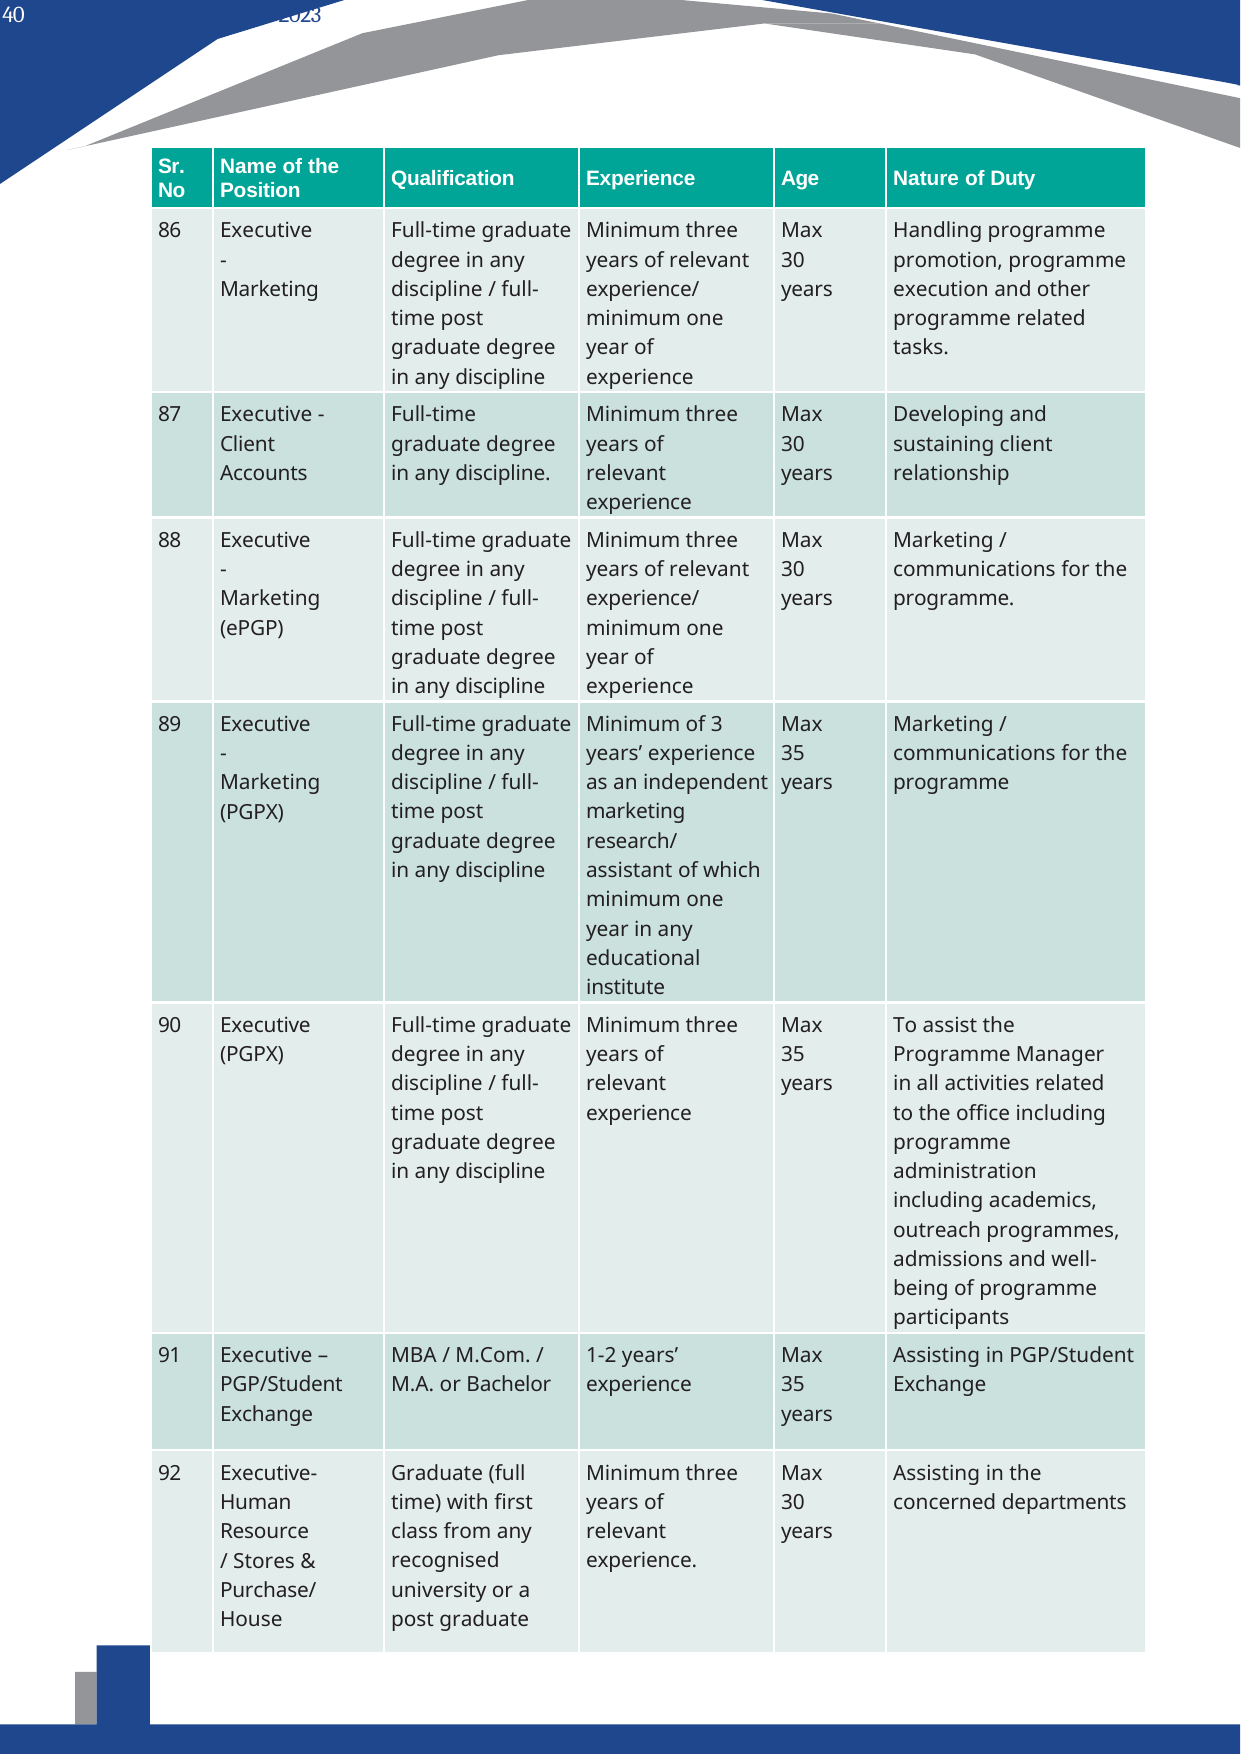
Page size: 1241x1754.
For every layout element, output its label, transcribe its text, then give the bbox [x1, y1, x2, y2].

table_cell 90 [152, 1004, 212, 1332]
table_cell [887, 1451, 1145, 1652]
table_cell Handling programme promotion, programme execution and other programme related tasks. [887, 209, 1145, 391]
table_cell 89 [152, 703, 212, 1001]
table_cell 87 [152, 393, 212, 516]
table_cell Developing and sustaining client relationship [887, 393, 1145, 516]
table_cell Max 35 years [775, 1334, 885, 1449]
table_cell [580, 1451, 773, 1652]
table_cell Minimum three years of relevant experience [580, 1004, 773, 1332]
table_cell Max 30 years [775, 1451, 885, 1652]
table_cell Executive (PGPX) [214, 1004, 383, 1332]
table_header Nature of Duty [887, 148, 1145, 207]
table_cell 1-2 years’ experience [580, 1334, 773, 1449]
table_cell Executive – PGP/Student Exchange [214, 1334, 383, 1449]
table_header Experience [580, 148, 773, 207]
table_cell Max 30 years [775, 393, 885, 516]
table_cell Full-time graduate degree in any discipline / full-time post graduate degree in any discipline [385, 703, 578, 1001]
table_cell Full-time graduate degree in any discipline / full-time post graduate degree in any discipline [385, 519, 578, 700]
table_cell To assist the Programme Manager in all activities related to the office including programme administration including academics, outreach programmes, admissions and well-being of programme participants [887, 1004, 1145, 1332]
table_cell Marketing / communications for the programme. [887, 519, 1145, 700]
table_cell 91 [152, 1334, 212, 1449]
table_cell Minimum three years of relevant experience [580, 393, 773, 516]
table_cell Max 35 years [775, 703, 885, 1001]
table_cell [214, 1451, 383, 1652]
table_cell Full-time graduate degree in any discipline / full-time post graduate degree in any discipline [385, 1004, 578, 1332]
table_header Name of the Position [214, 148, 383, 207]
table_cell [385, 1451, 578, 1652]
table_header Qualification [385, 148, 578, 207]
table_cell 86 [152, 209, 212, 391]
table_cell Executive - Client Accounts [214, 393, 383, 516]
table_cell Full-time graduate degree in any discipline / full-time post graduate degree in any discipline [385, 209, 578, 391]
table_cell Max 30 years [775, 209, 885, 391]
table_cell 88 [152, 519, 212, 700]
table_cell Minimum of 3 years’ experience as an independent marketing research/ assistant of which minimum one year in any educational institute [580, 703, 773, 1001]
table_cell 92 [152, 1451, 212, 1652]
table_cell Executive - Marketing [214, 209, 383, 391]
table_header Sr. No [152, 148, 212, 207]
table_cell Executive - Marketing (PGPX) [214, 703, 383, 1001]
table_cell Minimum three years of relevant experience/ minimum one year of experience [580, 519, 773, 700]
table_header Age [775, 148, 885, 207]
table_cell Marketing / communications for the programme [887, 703, 1145, 1001]
table_cell Assisting in PGP/Student Exchange [887, 1334, 1145, 1449]
table_cell Max 35 years [775, 1004, 885, 1332]
table_cell MBA / M.Com. / M.A. or Bachelor [385, 1334, 578, 1449]
table_cell Executive - Marketing (ePGP) [214, 519, 383, 700]
table_cell Max 30 years [775, 519, 885, 700]
table_cell Minimum three years of relevant experience/ minimum one year of experience [580, 209, 773, 391]
table_cell Full-time graduate degree in any discipline. [385, 393, 578, 516]
